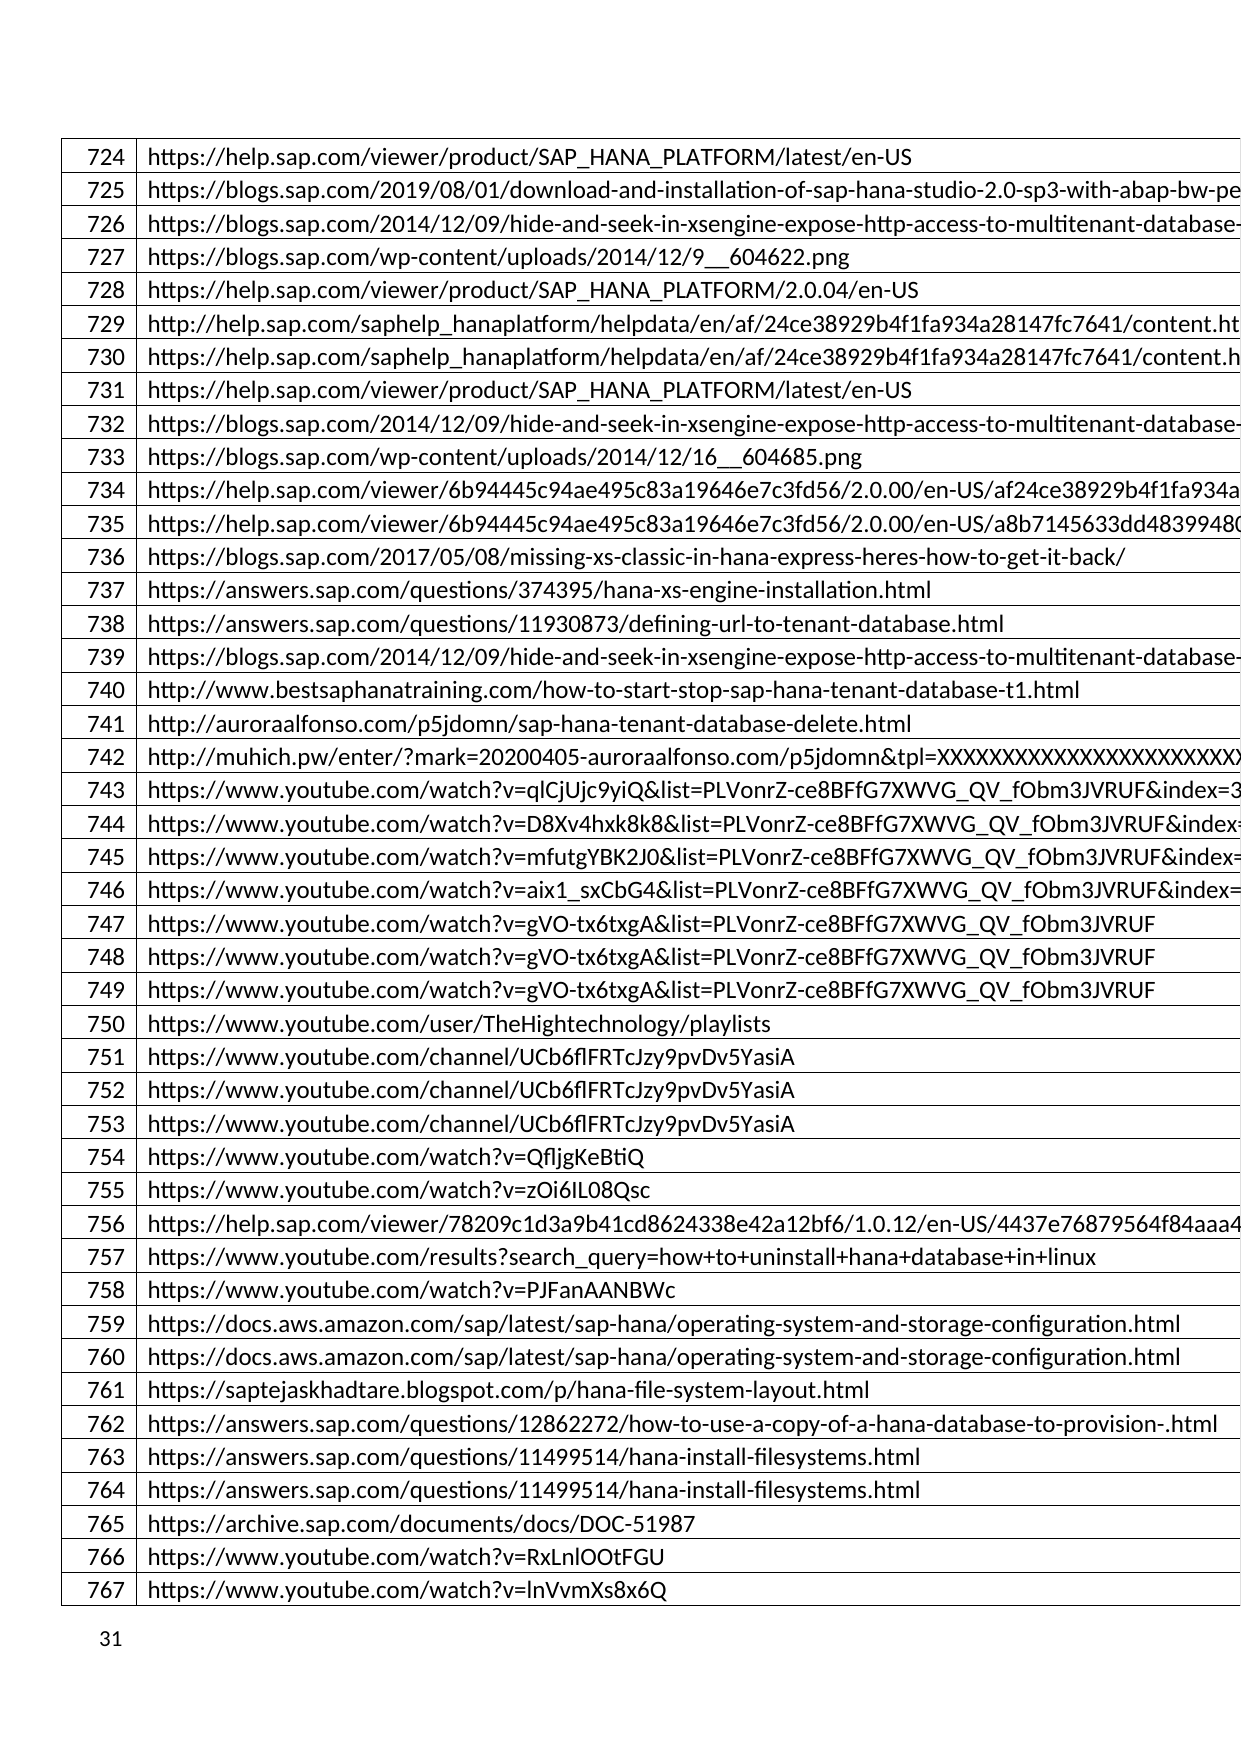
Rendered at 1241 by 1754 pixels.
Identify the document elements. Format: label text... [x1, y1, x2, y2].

table_cell https://www.youtube.com/watch?v=PJFanAANBWc [137, 1273, 1240, 1305]
table_cell 743 [62, 773, 136, 805]
table_cell https://help.sap.com/viewer/product/SAP_HANA_PLATFORM/2.0.04/en-US [137, 273, 1240, 305]
table_cell https://answers.sap.com/questions/11499514/hana-install-filesystems.html [137, 1439, 1240, 1472]
table_cell https://help.sap.com/viewer/6b94445c94ae495c83a19646e7c3fd56/2.0.00/en-US/af24ce38929b4f1fa934a28147fc7641.html [137, 473, 1240, 505]
table_cell https://answers.sap.com/questions/374395/hana-xs-engine-installation.html [137, 573, 1240, 605]
table_cell 764 [62, 1473, 136, 1505]
table_cell https://saptejaskhadtare.blogspot.com/p/hana-file-system-layout.html [137, 1373, 1240, 1405]
table_cell https://answers.sap.com/questions/11499514/hana-install-filesystems.html [137, 1473, 1240, 1505]
table_cell https://archive.sap.com/documents/docs/DOC-51987 [137, 1506, 1240, 1538]
table_cell 741 [62, 706, 136, 738]
table_cell https://docs.aws.amazon.com/sap/latest/sap-hana/operating-system-and-storage-configuration.html [137, 1339, 1240, 1372]
table_cell https://www.youtube.com/watch?v=gVO-tx6txgA&list=PLVonrZ-ce8BFfG7XWVG_QV_fObm3JVRUF [137, 906, 1240, 938]
table_cell https://www.youtube.com/watch?v=aix1_sxCbG4&list=PLVonrZ-ce8BFfG7XWVG_QV_fObm3JVRUF&index=22 [137, 873, 1240, 905]
table_cell https://help.sap.com/viewer/product/SAP_HANA_PLATFORM/latest/en-US [137, 139, 1240, 172]
table_cell 766 [62, 1539, 136, 1572]
table_cell http://auroraalfonso.com/p5jdomn/sap-hana-tenant-database-delete.html [137, 706, 1240, 738]
table_cell https://www.youtube.com/watch?v=D8Xv4hxk8k8&list=PLVonrZ-ce8BFfG7XWVG_QV_fObm3JVRUF&index=36 [137, 806, 1240, 838]
table_cell 754 [62, 1139, 136, 1172]
table_cell 751 [62, 1039, 136, 1072]
table_cell http://www.bestsaphanatraining.com/how-to-start-stop-sap-hana-tenant-database-t1.html [137, 673, 1240, 705]
table_cell 767 [62, 1573, 136, 1605]
table_cell 742 [62, 739, 136, 772]
table_cell https://www.youtube.com/watch?v=RxLnlOOtFGU [137, 1539, 1240, 1572]
table_cell https://answers.sap.com/questions/12862272/how-to-use-a-copy-of-a-hana-database-to-provision-.html [137, 1406, 1240, 1438]
table_cell 762 [62, 1406, 136, 1438]
table_cell 726 [62, 206, 136, 238]
table_cell 747 [62, 906, 136, 938]
table_cell https://www.youtube.com/watch?v=mfutgYBK2J0&list=PLVonrZ-ce8BFfG7XWVG_QV_fObm3JVRUF&index=35 [137, 839, 1240, 872]
table_cell https://www.youtube.com/channel/UCb6flFRTcJzy9pvDv5YasiA [137, 1039, 1240, 1072]
table_cell https://blogs.sap.com/2014/12/09/hide-and-seek-in-xsengine-expose-http-access-to-multitenant-database-containers-in-sap-hana-sps09/ [137, 639, 1240, 672]
table_cell 736 [62, 539, 136, 572]
table_cell https://www.youtube.com/watch?v=qlCjUjc9yiQ&list=PLVonrZ-ce8BFfG7XWVG_QV_fObm3JVRUF&index=37 [137, 773, 1240, 805]
table_cell https://blogs.sap.com/wp-content/uploads/2014/12/16__604685.png [137, 439, 1240, 472]
table_cell 756 [62, 1206, 136, 1238]
table_cell 725 [62, 173, 136, 205]
table_cell 752 [62, 1073, 136, 1105]
table_cell https://help.sap.com/viewer/6b94445c94ae495c83a19646e7c3fd56/2.0.00/en-US/a8b7145633dd48399480597a4977d7cc.html [137, 506, 1240, 538]
table_cell 765 [62, 1506, 136, 1538]
table_cell https://blogs.sap.com/2014/12/09/hide-and-seek-in-xsengine-expose-http-access-to-multitenant-database-containers-in-sap-hana-sps09/ [137, 406, 1240, 438]
table_cell https://www.youtube.com/user/TheHightechnology/playlists [137, 1006, 1240, 1038]
table_cell 763 [62, 1439, 136, 1472]
table_cell https://blogs.sap.com/2014/12/09/hide-and-seek-in-xsengine-expose-http-access-to-multitenant-database-containers-in-sap-hana-sps09/ [137, 206, 1240, 238]
table_cell 735 [62, 506, 136, 538]
table_cell https://help.sap.com/viewer/product/SAP_HANA_PLATFORM/latest/en-US [137, 373, 1240, 405]
table_cell https://www.youtube.com/channel/UCb6flFRTcJzy9pvDv5YasiA [137, 1106, 1240, 1138]
table_cell https://blogs.sap.com/wp-content/uploads/2014/12/9__604622.png [137, 239, 1240, 272]
table_cell 760 [62, 1339, 136, 1372]
table_cell 748 [62, 939, 136, 972]
table_cell 724 [62, 139, 136, 172]
table_cell https://www.youtube.com/watch?v=QfljgKeBtiQ [137, 1139, 1240, 1172]
table_cell 745 [62, 839, 136, 872]
table_cell 733 [62, 439, 136, 472]
table_cell https://www.youtube.com/watch?v=gVO-tx6txgA&list=PLVonrZ-ce8BFfG7XWVG_QV_fObm3JVRUF [137, 973, 1240, 1005]
table_cell 739 [62, 639, 136, 672]
table_cell http://muhich.pw/enter/?mark=20200405-auroraalfonso.com/p5jdomn&tpl=XXXXXXXXXXXXXXXXXXXXXXXXXXXXXXXXXXXXXXXXXXXXXXXXXXXXXXXXXXX&engkey=sap+hana+tenant+database+delete [137, 739, 1240, 772]
table_cell 734 [62, 473, 136, 505]
table_cell 750 [62, 1006, 136, 1038]
table_cell https://www.youtube.com/watch?v=zOi6IL08Qsc [137, 1173, 1240, 1205]
table_cell 738 [62, 606, 136, 638]
table_cell 729 [62, 306, 136, 338]
table_cell 731 [62, 373, 136, 405]
table_cell 761 [62, 1373, 136, 1405]
table_cell 727 [62, 239, 136, 272]
table_cell 737 [62, 573, 136, 605]
table_cell http://help.sap.com/saphelp_hanaplatform/helpdata/en/af/24ce38929b4f1fa934a28147fc7641/content.htm?frameset=/en/00/0ca1e3486640ef8b884cdf1a050fbb/frameset.htm&current_toc=/en/00/0ca1e3486640ef8b884cdf1a050fbb/plain.htm&node_id=543 [137, 306, 1240, 338]
table_cell 753 [62, 1106, 136, 1138]
table_cell https://blogs.sap.com/2019/08/01/download-and-installation-of-sap-hana-studio-2.0-sp3-with-abap-bw-perspectives/ [137, 173, 1240, 205]
table_cell 749 [62, 973, 136, 1005]
table_cell 732 [62, 406, 136, 438]
table_cell https://docs.aws.amazon.com/sap/latest/sap-hana/operating-system-and-storage-configuration.html [137, 1306, 1240, 1338]
table_cell 730 [62, 339, 136, 372]
table_cell https://www.youtube.com/results?search_query=how+to+uninstall+hana+database+in+linux [137, 1239, 1240, 1272]
table_cell 744 [62, 806, 136, 838]
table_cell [137, 1573, 1240, 1605]
table_cell https://answers.sap.com/questions/11930873/defining-url-to-tenant-database.html [137, 606, 1240, 638]
table_cell 746 [62, 873, 136, 905]
table_cell https://www.youtube.com/channel/UCb6flFRTcJzy9pvDv5YasiA [137, 1073, 1240, 1105]
table_cell 728 [62, 273, 136, 305]
table_cell https://help.sap.com/viewer/78209c1d3a9b41cd8624338e42a12bf6/1.0.12/en-US/4437e76879564f84aaa4dc4ca6332fc9.html [137, 1206, 1240, 1238]
table_cell 759 [62, 1306, 136, 1338]
table_cell https://blogs.sap.com/2017/05/08/missing-xs-classic-in-hana-express-heres-how-to-get-it-back/ [137, 539, 1240, 572]
table_cell 740 [62, 673, 136, 705]
table_cell 755 [62, 1173, 136, 1205]
table_cell https://help.sap.com/saphelp_hanaplatform/helpdata/en/af/24ce38929b4f1fa934a28147fc7641/content.htm?frameset=/en/00/0ca1e3486640ef8b884cdf1a050fbb/frameset.htm&current_toc=/en/00/0ca1e3486640ef8b884cdf1a050fbb/plain.htm&node_id=543 [137, 339, 1240, 372]
table_cell https://www.youtube.com/watch?v=gVO-tx6txgA&list=PLVonrZ-ce8BFfG7XWVG_QV_fObm3JVRUF [137, 939, 1240, 972]
table_cell 757 [62, 1239, 136, 1272]
table_cell 758 [62, 1273, 136, 1305]
